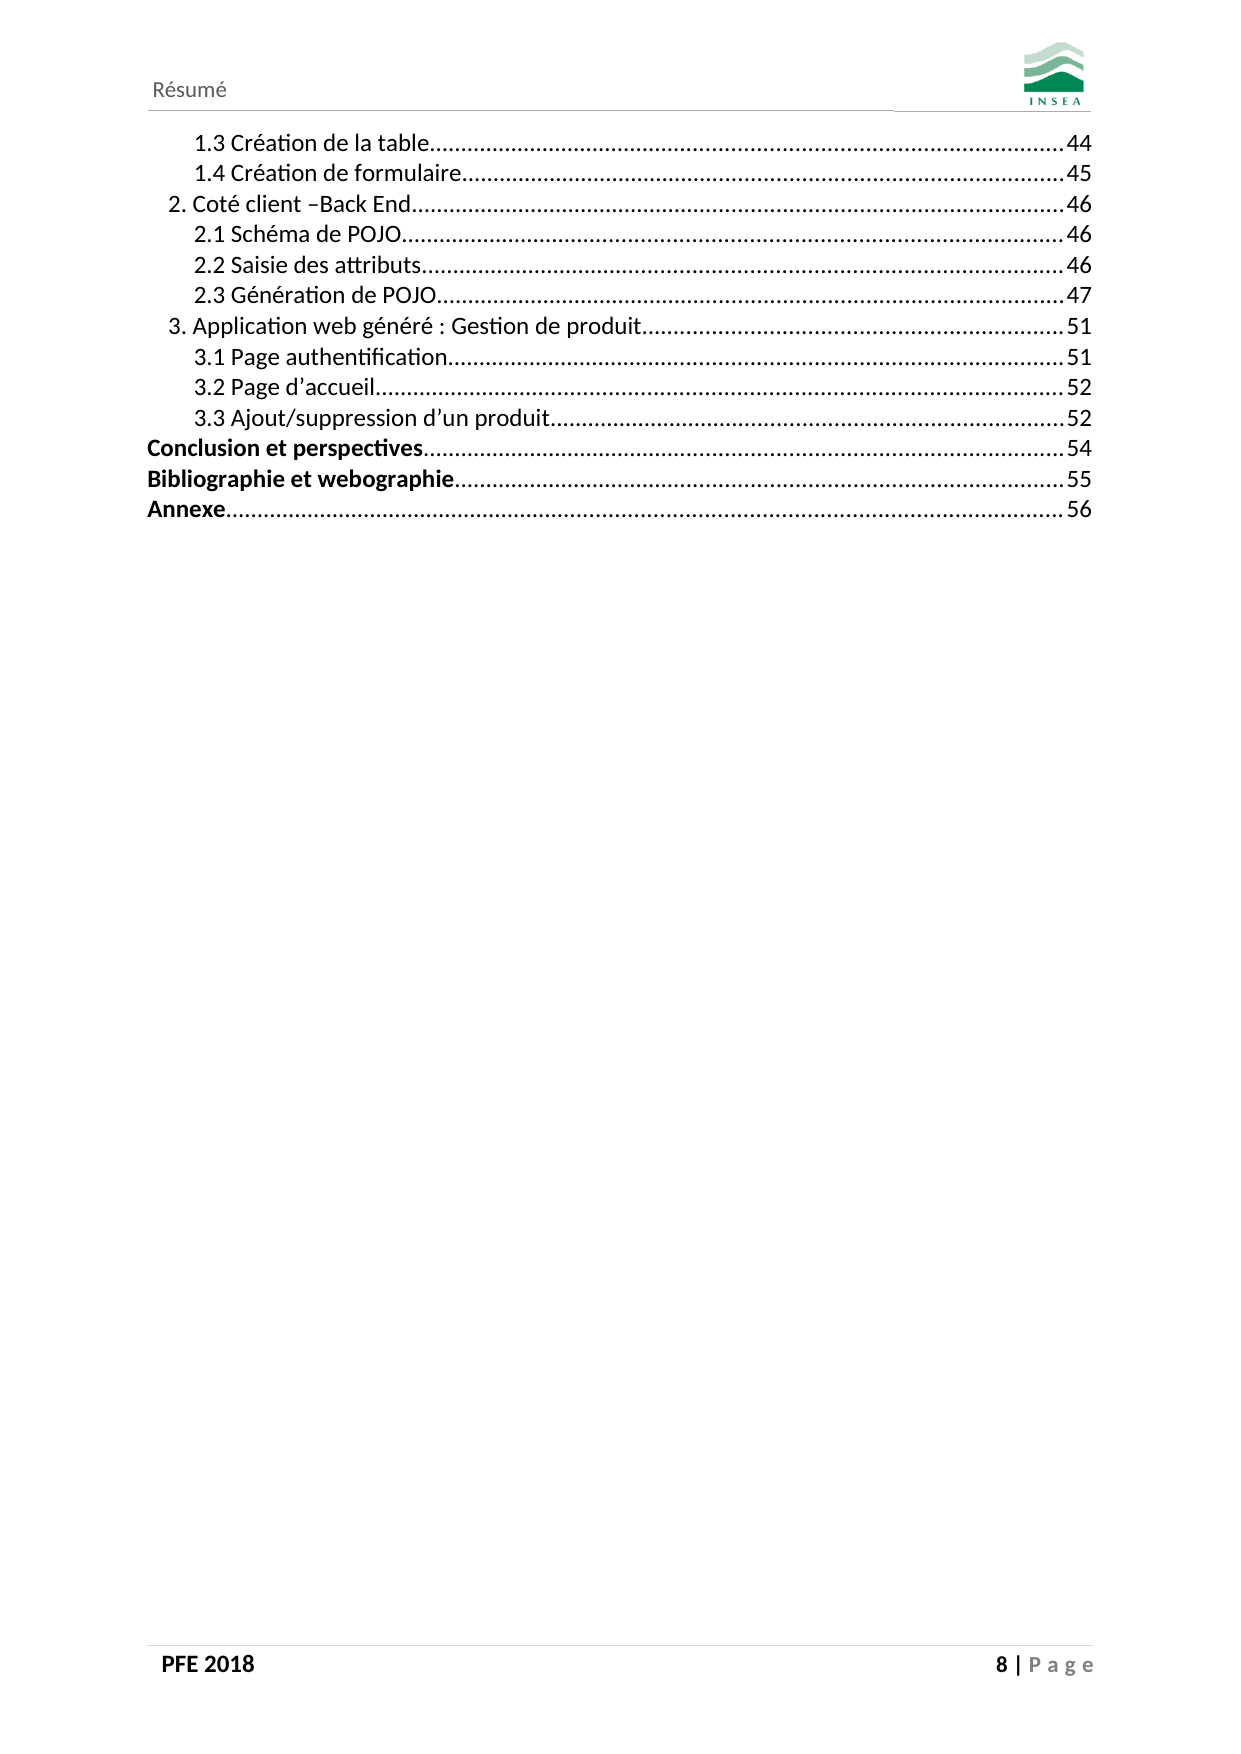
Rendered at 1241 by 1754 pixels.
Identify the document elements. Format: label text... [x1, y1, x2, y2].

text 1.4 Création de formulaire 45 [193, 158, 1093, 188]
text 2.3 Génération de POJO 47 [193, 280, 1093, 310]
text 3. Application web généré : Gestion de produit 51 [168, 310, 1093, 341]
text 3.3 Ajout/suppression d’un produit 52 [193, 402, 1093, 432]
text 2. Coté client –Back End 46 [168, 188, 1093, 219]
picture [1020, 39, 1093, 113]
text Bibliographie et webographie 55 [147, 463, 1093, 493]
text 3.1 Page authentification 51 [193, 341, 1093, 371]
text Annexe 56 [147, 493, 1093, 524]
text 2.1 Schéma de POJO 46 [193, 219, 1093, 249]
text 3.2 Page d’accueil 52 [193, 371, 1093, 402]
text Conclusion et perspectives 54 [147, 432, 1093, 463]
text 2.2 Saisie des attributs 46 [193, 249, 1093, 280]
text 1.3 Création de la table 44 [193, 127, 1093, 158]
